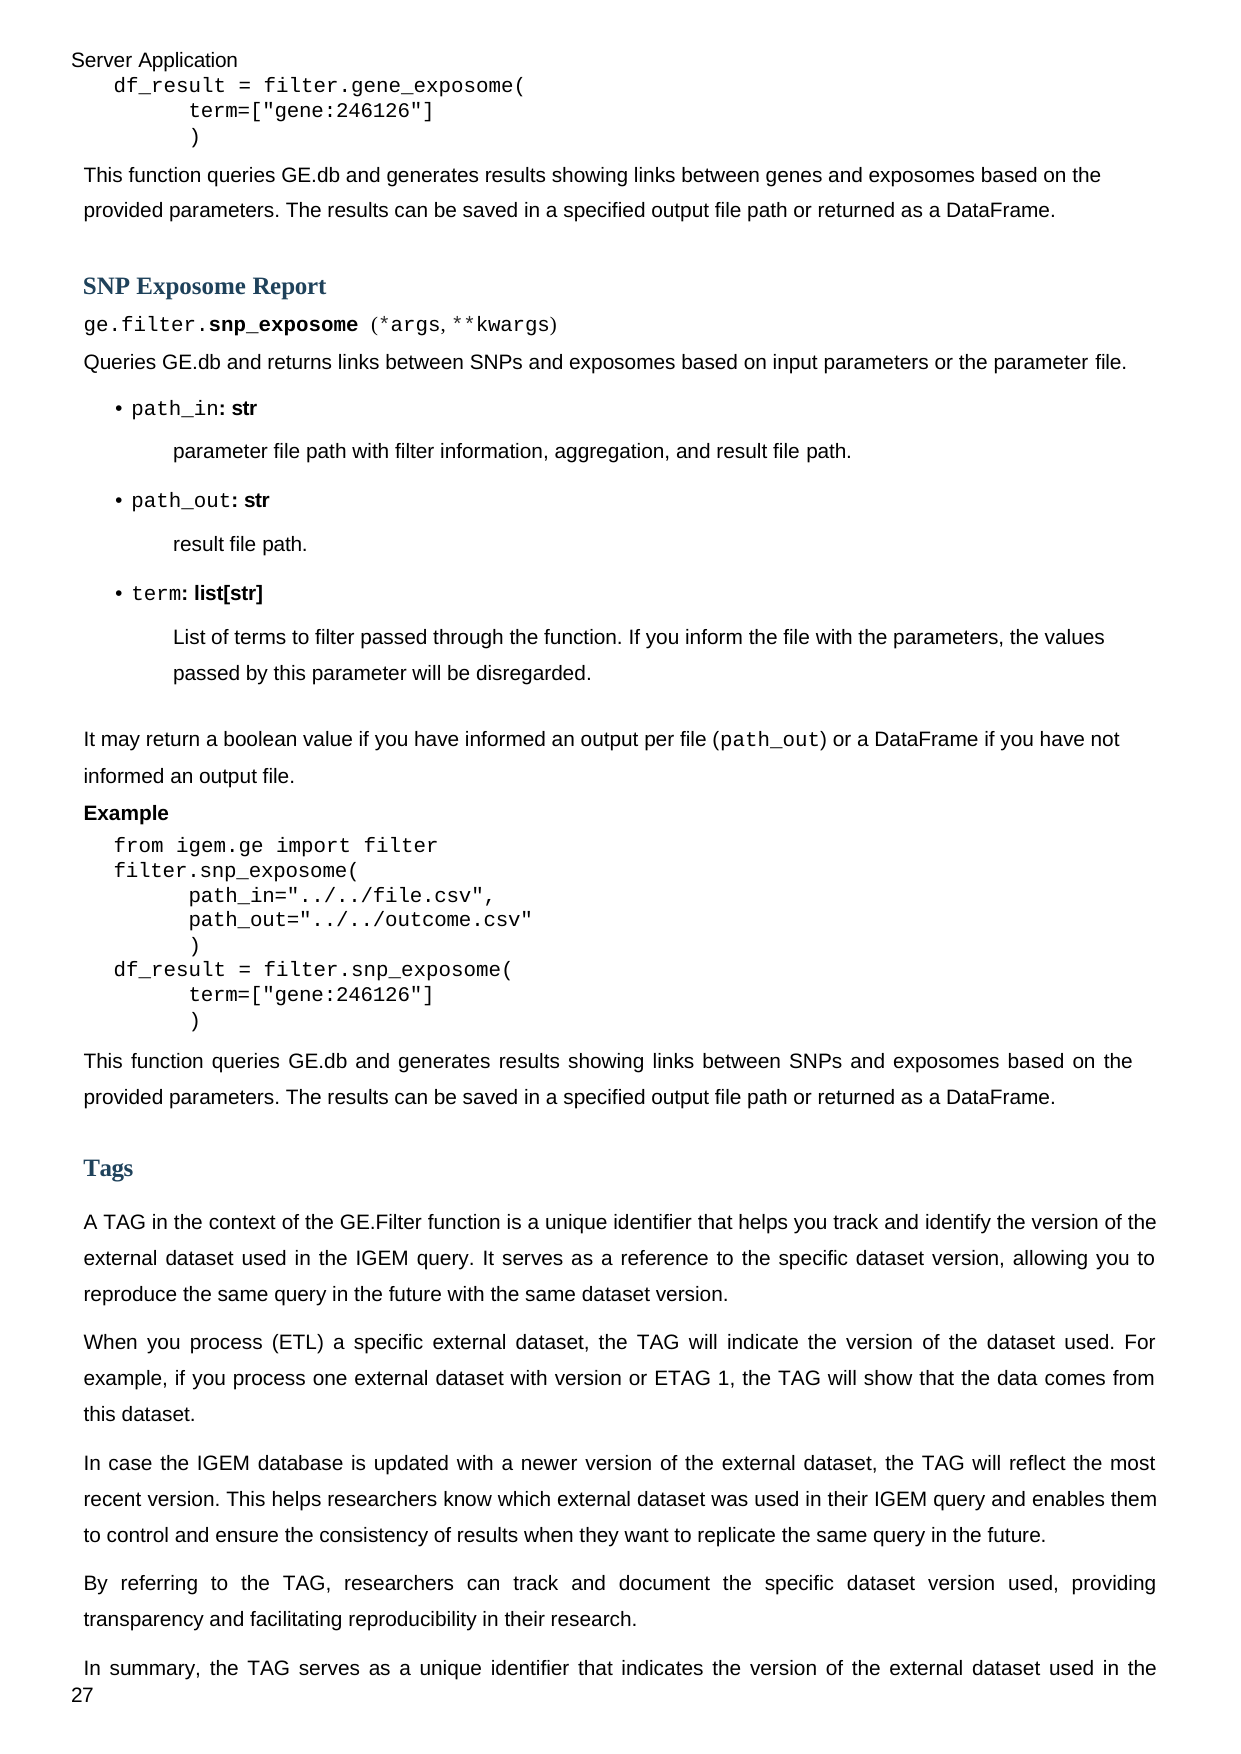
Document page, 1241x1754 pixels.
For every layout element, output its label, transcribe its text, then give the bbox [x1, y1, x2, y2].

text This function queries GE.db and generates results showing links between genes and exposomes based on the provided parameters. The results can be saved in a specified output file path or returned as a DataFrame. [83, 162, 1157, 222]
text List of terms to filter passed through the function. If you inform the file with the parameters, the values passed by this parameter will be disregarded. [173, 625, 1157, 685]
list path_out: str [112, 488, 1240, 514]
text result file path. [173, 532, 1240, 556]
text A TAG in the context of the GE.Filter function is a unique identifier that helps you track and identify the version of the external dataset used in the IGEM query. It serves as a reference to the specific dataset version, allowing you to reproduce the same query in the future with the same dataset version. [83, 1151, 1157, 1306]
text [83, 1655, 1157, 1679]
text Queries GE.db and returns links between SNPs and exposomes based on input parameters or the parameter file. [83, 350, 1240, 374]
text ge.filter.snp_exposome (*args, **kwargs) [83, 312, 1240, 337]
text parameter file path with filter information, aggregation, and result file path. [173, 439, 1240, 463]
text Example [83, 801, 1240, 824]
text ) [188, 1009, 1240, 1032]
text This function queries GE.db and generates results showing links between SNPs and exposomes based on the provided parameters. The results can be saved in a specified output file path or returned as a DataFrame. [83, 1049, 1157, 1108]
text When you process (ETL) a specific external dataset, the TAG will indicate the version of the dataset used. For example, if you process one external dataset with version or ETAG 1, the TAG will show that the data comes from this dataset. [83, 1330, 1157, 1426]
text It may return a boolean value if you have informed an output per file (path_out) or a DataFrame if you have not informed an output file. [83, 726, 1157, 788]
text df_result = filter.snp_exposome( term=["gene:246126"] [113, 959, 540, 1007]
text In case the IGEM database is updated with a newer version of the external dataset, the TAG will reflect the most recent version. This helps researchers know which external dataset was used in their IGEM query and enables them to control and ensure the consistency of results when they want to replicate the same query in the future. [83, 1451, 1157, 1546]
text from igem.ge import filter filter.snp_exposome( [113, 835, 540, 883]
text ) [188, 934, 1240, 958]
list term: list[str] [112, 581, 1240, 607]
text path_in="../../file.csv", path_out="../../outcome.csv" [188, 884, 823, 933]
text df_result = filter.gene_exposome( term=["gene:246126"] [113, 75, 540, 123]
text By referring to the TAG, researchers can track and document the specific dataset version used, providing transparency and facilitating reproducibility in their research. [83, 1571, 1157, 1631]
list path_in: str [112, 395, 1240, 421]
text ) [188, 124, 1240, 148]
